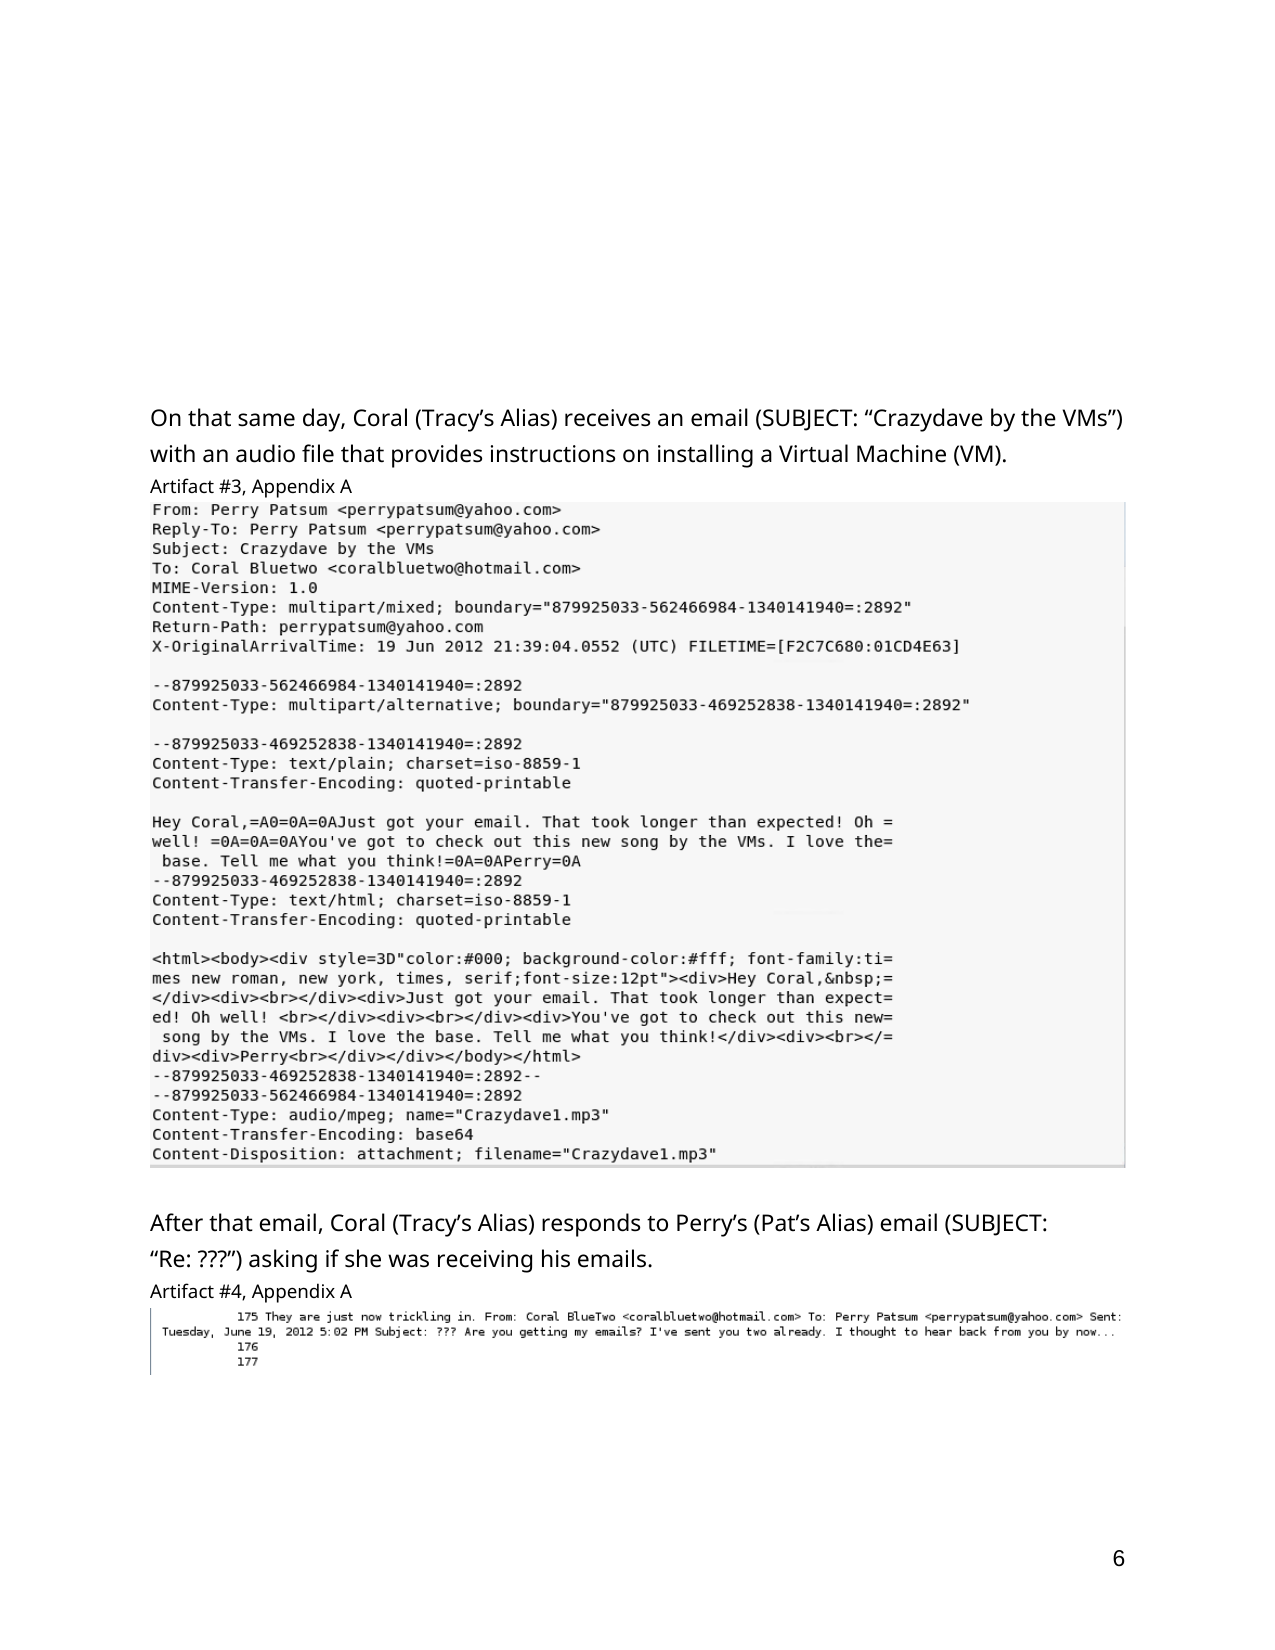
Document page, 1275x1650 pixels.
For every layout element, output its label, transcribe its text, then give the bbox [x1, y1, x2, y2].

picture [150, 502, 1125, 1168]
text Artifact #3, Appendix A [150, 473, 1125, 499]
picture [150, 1308, 1125, 1375]
text Artifact #4, Appendix A [150, 1279, 1125, 1304]
text On that same day, Coral (Tracy’s Alias) receives an email (SUBJECT: “Crazydave by the VMs”) with an audio file that provides instructions on installing a Virtual Machine (VM). [150, 402, 1125, 469]
text After that email, Coral (Tracy’s Alias) responds to Perry’s (Pat’s Alias) email (SUBJECT: “Re: ???”) asking if she was receiving his emails. [150, 1207, 1125, 1274]
